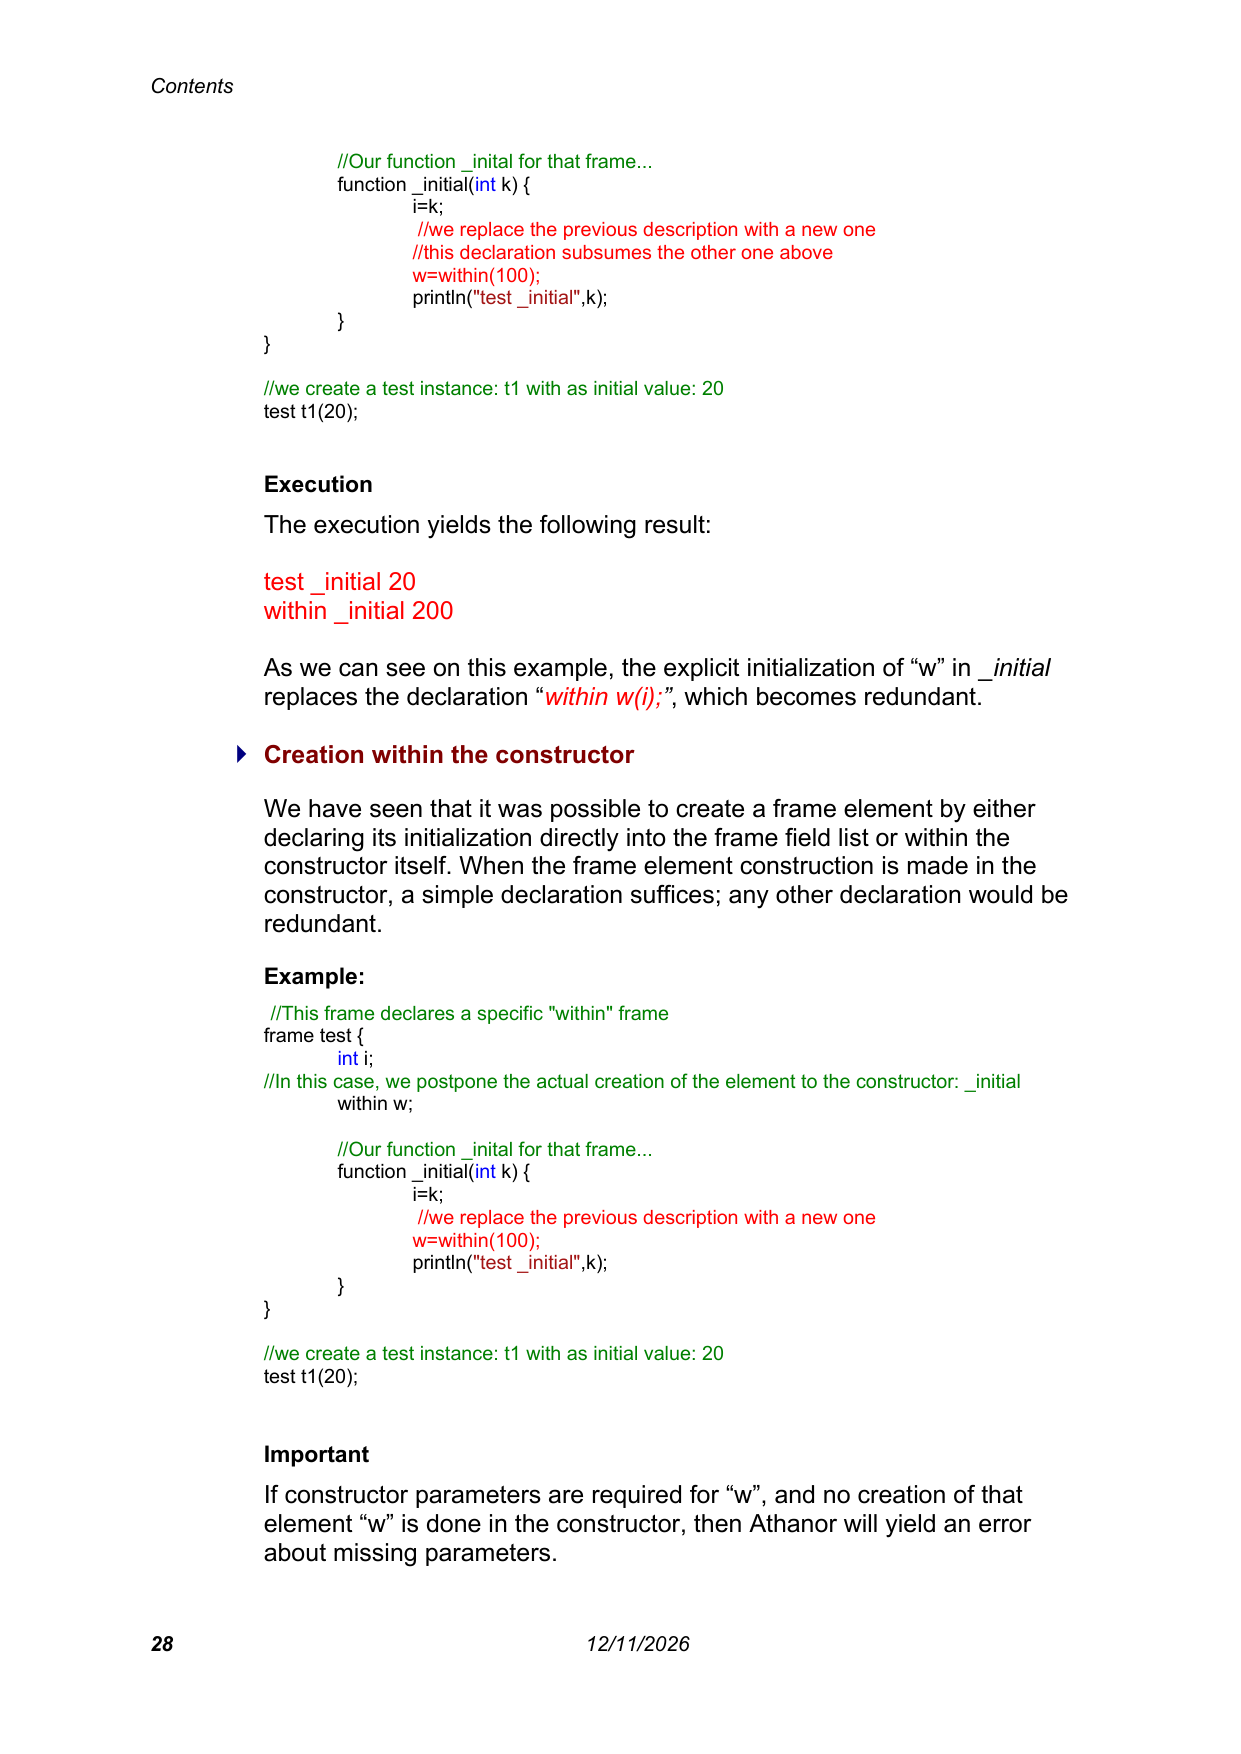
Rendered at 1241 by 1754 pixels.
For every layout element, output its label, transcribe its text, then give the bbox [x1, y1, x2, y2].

text //In this case, we postpone the actual creation of the element to the constructor: _initial [263, 1069, 1090, 1092]
text //we create a test instance: t1 with as initial value: 20 [263, 1342, 1090, 1365]
text } [263, 332, 1090, 354]
text //we replace the previous description with a new one [263, 1206, 1090, 1228]
text test t1(20); [263, 1365, 1090, 1387]
text We have seen that it was possible to create a frame element by either declaring its initialization directly into the frame field list or within the constructor itself. When the frame element construction is made in the constructor, a simple declaration suffices; any other declaration would be redundant. [263, 794, 1090, 938]
subtitle Example: [263, 963, 1090, 989]
text } [263, 1274, 1090, 1297]
text //we create a test instance: t1 with as initial value: 20 [263, 377, 1090, 400]
text As we can see on this example, the explicit initialization of “w” in _initial replaces the declaration “within w(i);”, which becomes redundant. [263, 653, 1090, 711]
subtitle Important [263, 1441, 1090, 1468]
text //This frame declares a specific "within" frame [263, 1001, 1090, 1024]
text //this declaration subsumes the other one above [263, 241, 1090, 263]
text within w; [263, 1092, 1090, 1115]
subtitle Execution [263, 471, 1090, 497]
text w=within(100); [263, 263, 1090, 286]
text function _initial(int k) { [263, 173, 1090, 195]
text println("test _initial",k); [263, 1251, 1090, 1274]
text println("test _initial",k); [263, 286, 1090, 309]
text The execution yields the following result: [263, 509, 1090, 538]
text If constructor parameters are required for “w”, and no creation of that element “w” is done in the constructor, then Athanor will yield an error about missing parameters. [263, 1480, 1090, 1566]
text i=k; [263, 1183, 1090, 1206]
text within _initial 200 [263, 596, 1090, 624]
text frame test { [263, 1024, 1090, 1047]
text w=within(100); [263, 1228, 1090, 1251]
subtitle Creation within the constructor [226, 739, 1090, 769]
text test t1(20); [263, 400, 1090, 422]
text test _initial 20 [263, 567, 1090, 596]
text i=k; [263, 195, 1090, 218]
text //Our function _inital for that frame... [263, 150, 1090, 173]
text } [263, 309, 1090, 332]
text function _initial(int k) { [263, 1160, 1090, 1183]
text int i; [263, 1047, 1090, 1069]
text //we replace the previous description with a new one [263, 218, 1090, 241]
text } [263, 1297, 1090, 1319]
text //Our function _inital for that frame... [263, 1138, 1090, 1160]
